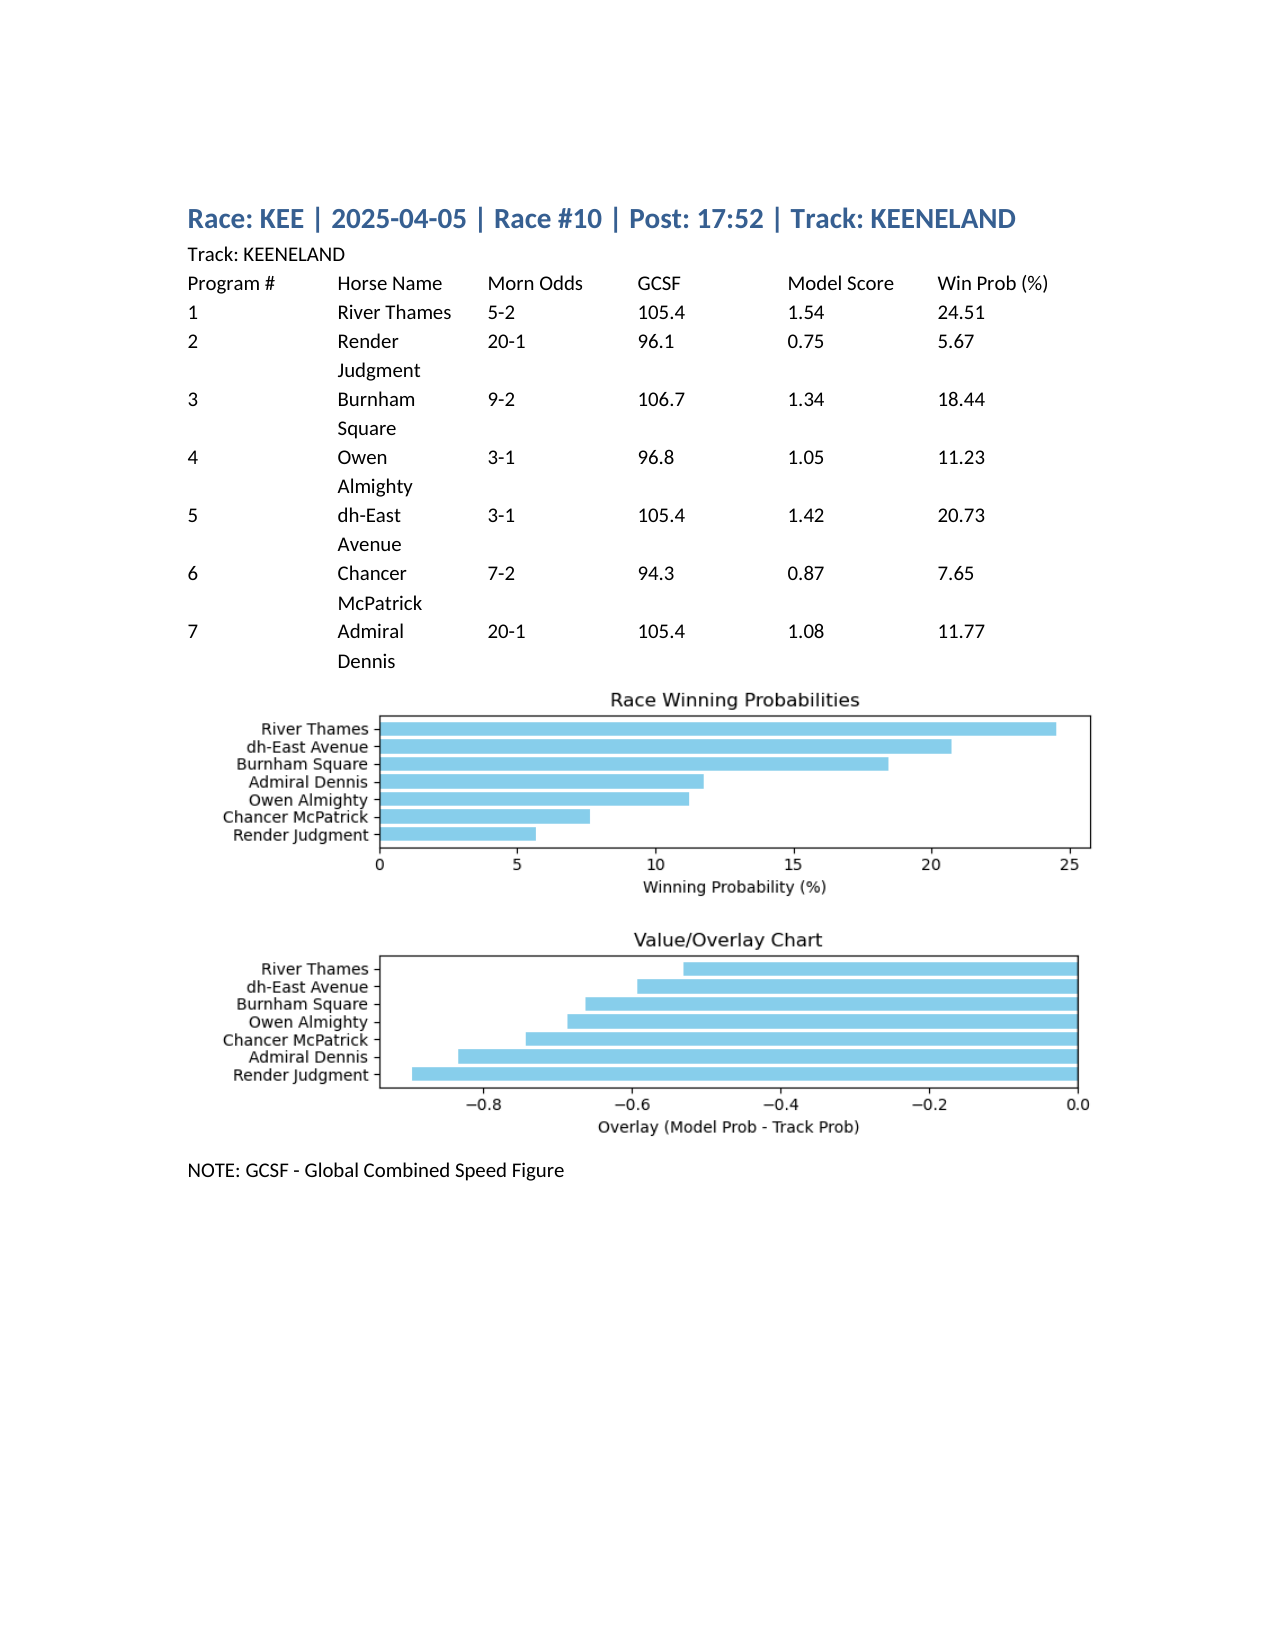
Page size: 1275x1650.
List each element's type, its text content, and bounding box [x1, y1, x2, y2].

subtitle Race: KEE | 2025-04-05 | Race #10 | Post: 17:52 | Track: KEENELAND [187, 200, 1087, 236]
text Track: KEENELAND [187, 241, 1087, 266]
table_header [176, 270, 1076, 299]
picture [206, 916, 1107, 1153]
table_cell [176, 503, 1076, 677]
text NOTE: GCSF - Global Combined Speed Figure [187, 1157, 1087, 1182]
picture [206, 676, 1107, 913]
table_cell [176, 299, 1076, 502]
